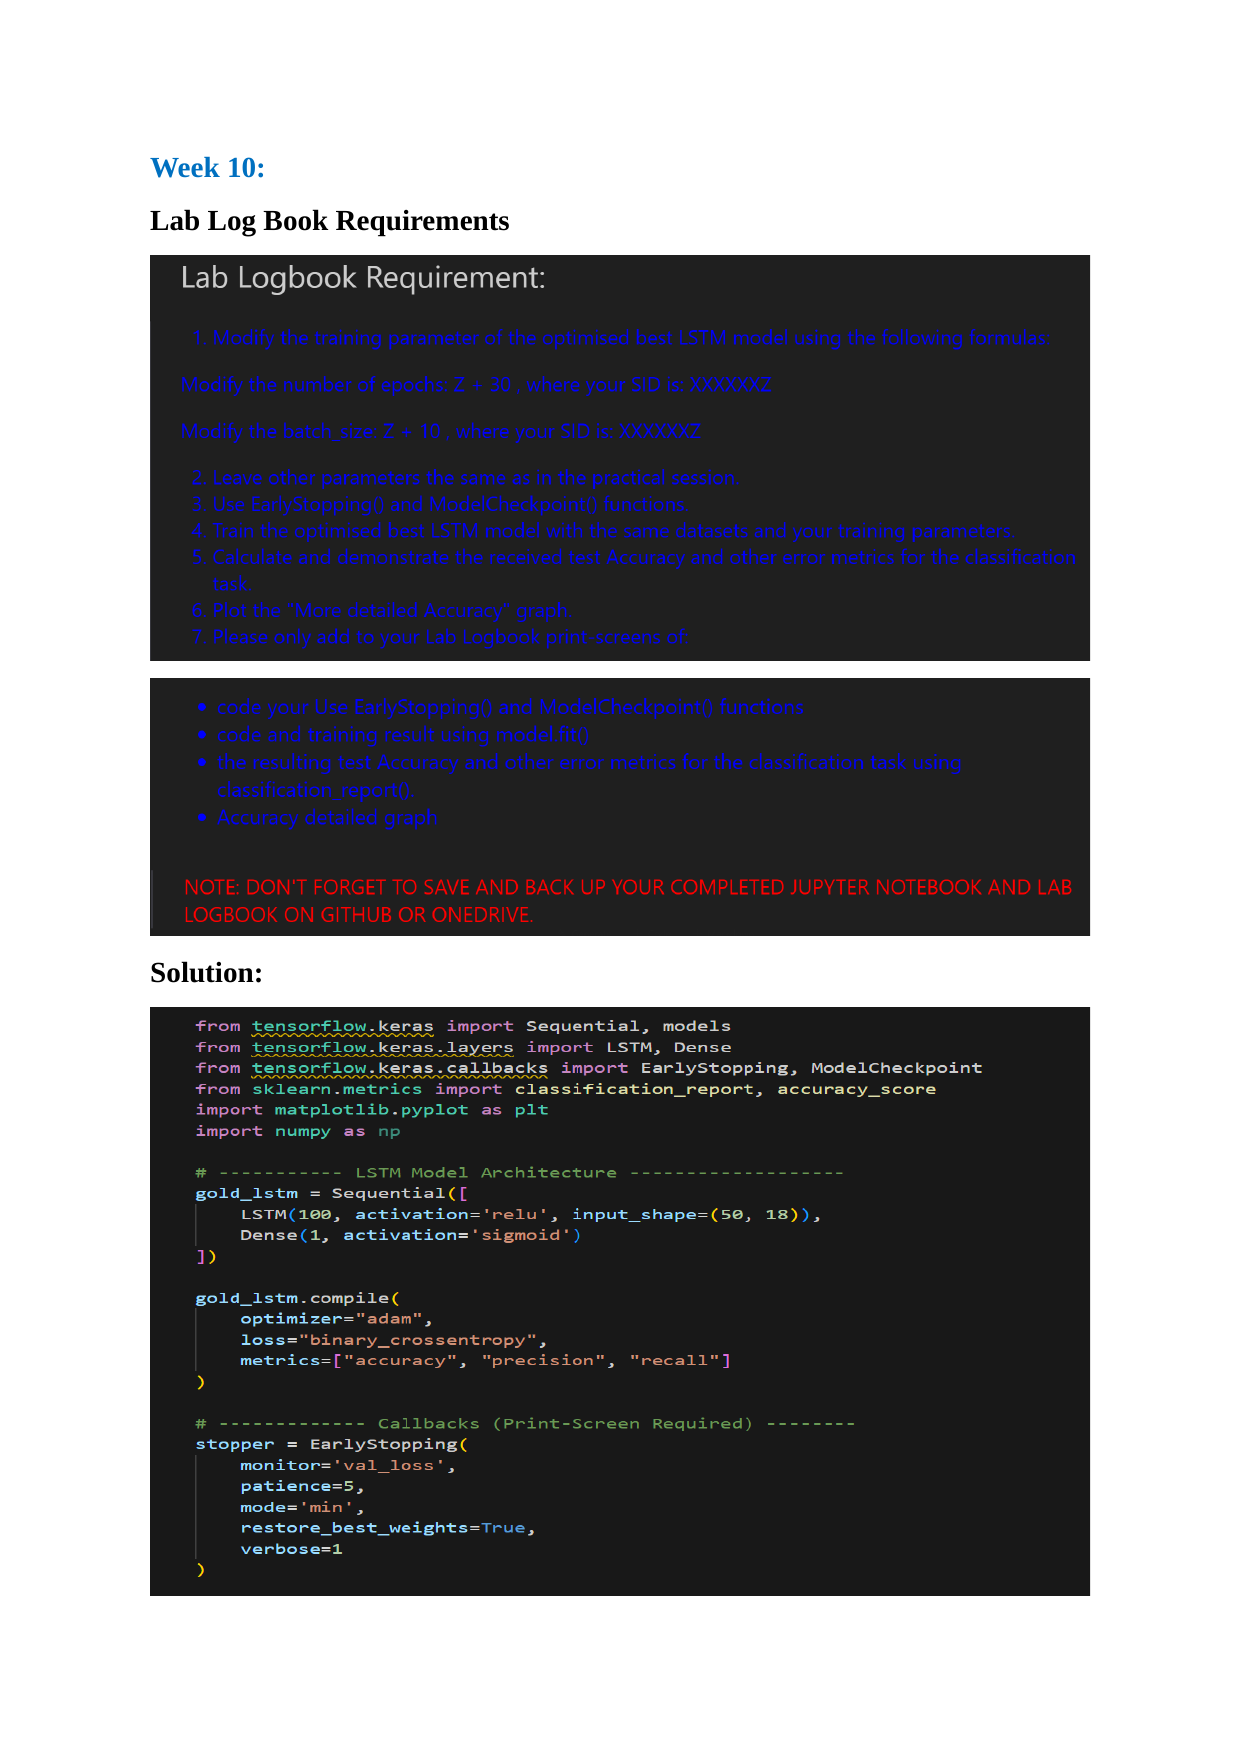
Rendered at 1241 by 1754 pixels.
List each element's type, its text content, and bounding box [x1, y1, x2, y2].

picture [150, 678, 1091, 936]
text Lab Log Book Requirements [150, 203, 1090, 236]
picture [150, 1007, 1091, 1596]
text Solution: [150, 955, 1090, 988]
text Week 10: [150, 150, 1090, 183]
picture [150, 255, 1091, 661]
